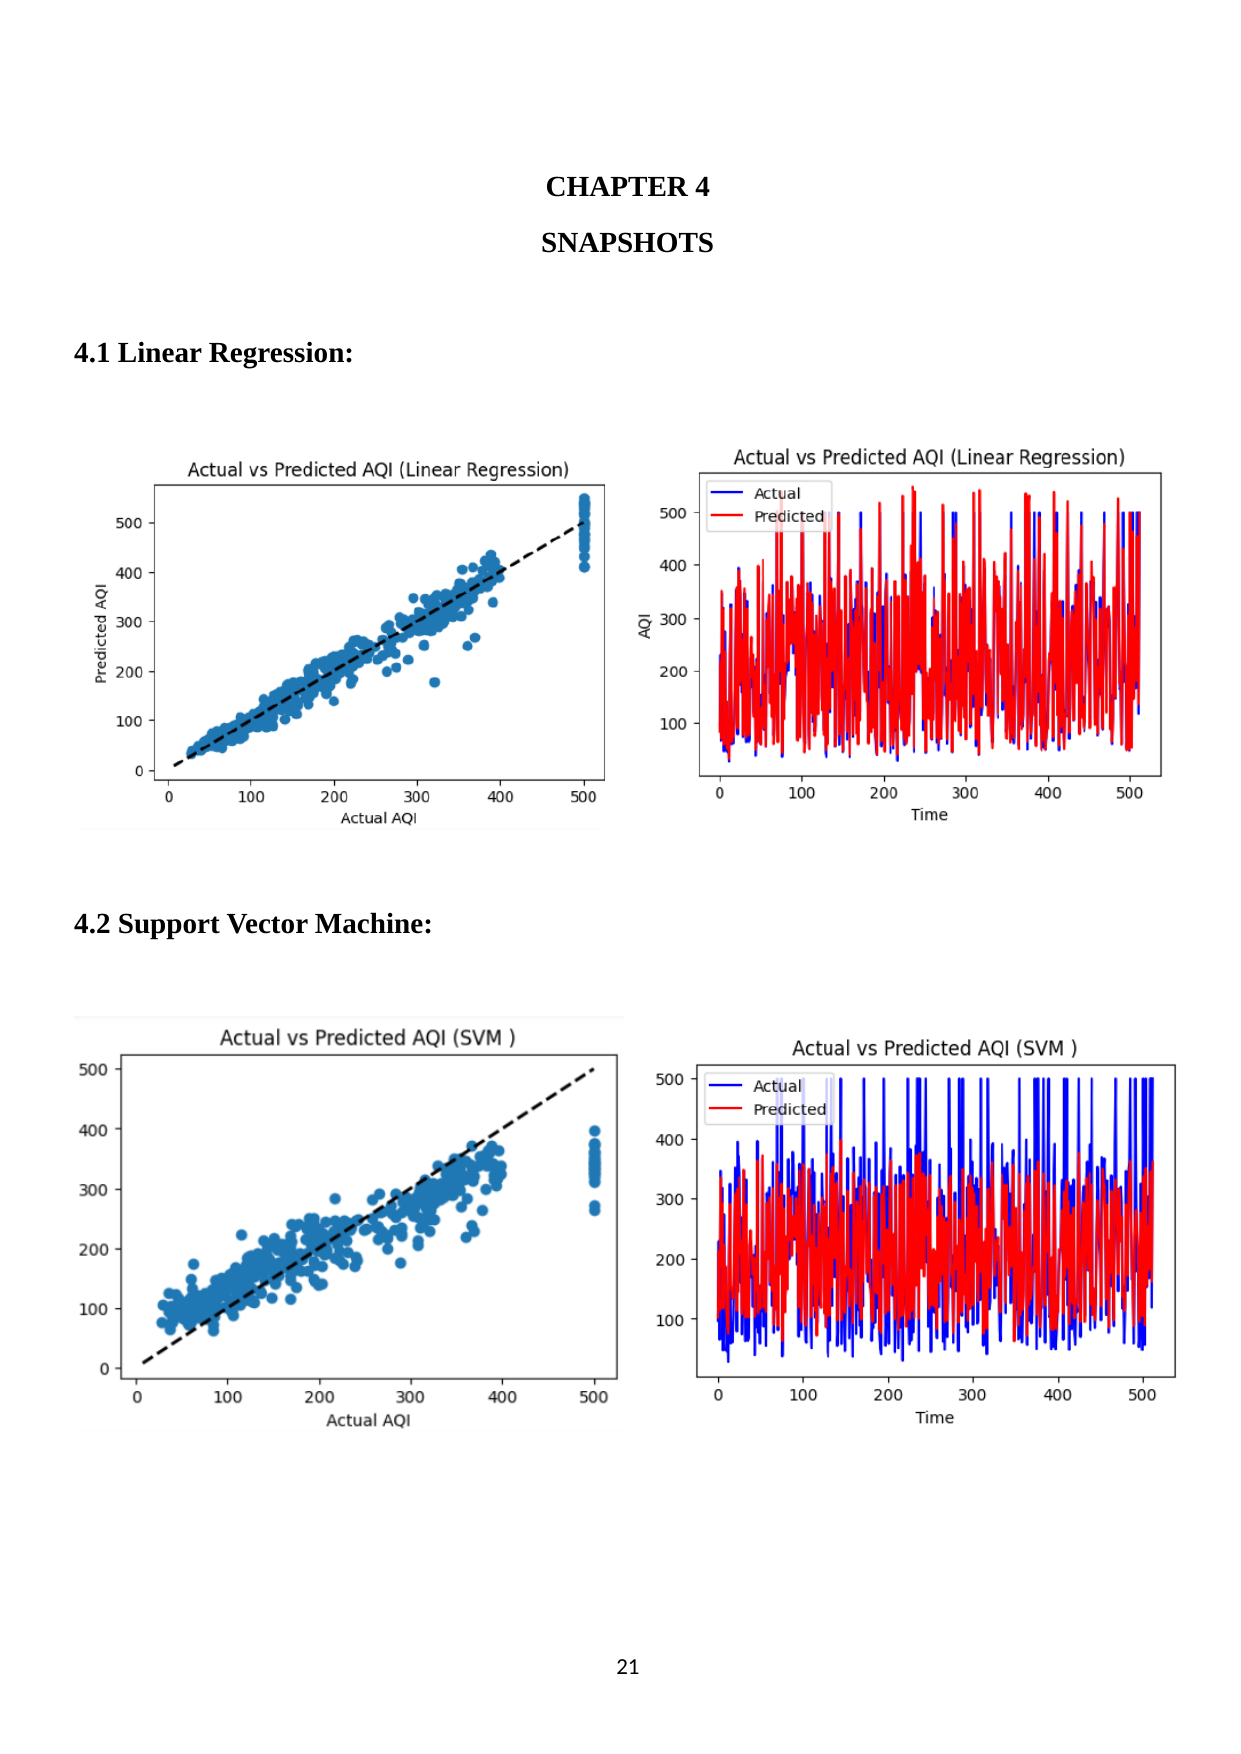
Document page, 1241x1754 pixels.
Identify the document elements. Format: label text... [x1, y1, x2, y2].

text SNAPSHOTS [74, 225, 1181, 258]
text 4.2 Support Vector Machine: [74, 906, 1181, 939]
text CHAPTER 4 [74, 169, 1181, 203]
picture [652, 1025, 1178, 1432]
picture [73, 455, 606, 830]
text 4.1 Linear Regression: [74, 335, 1181, 369]
picture [635, 445, 1170, 830]
picture [73, 1016, 624, 1432]
